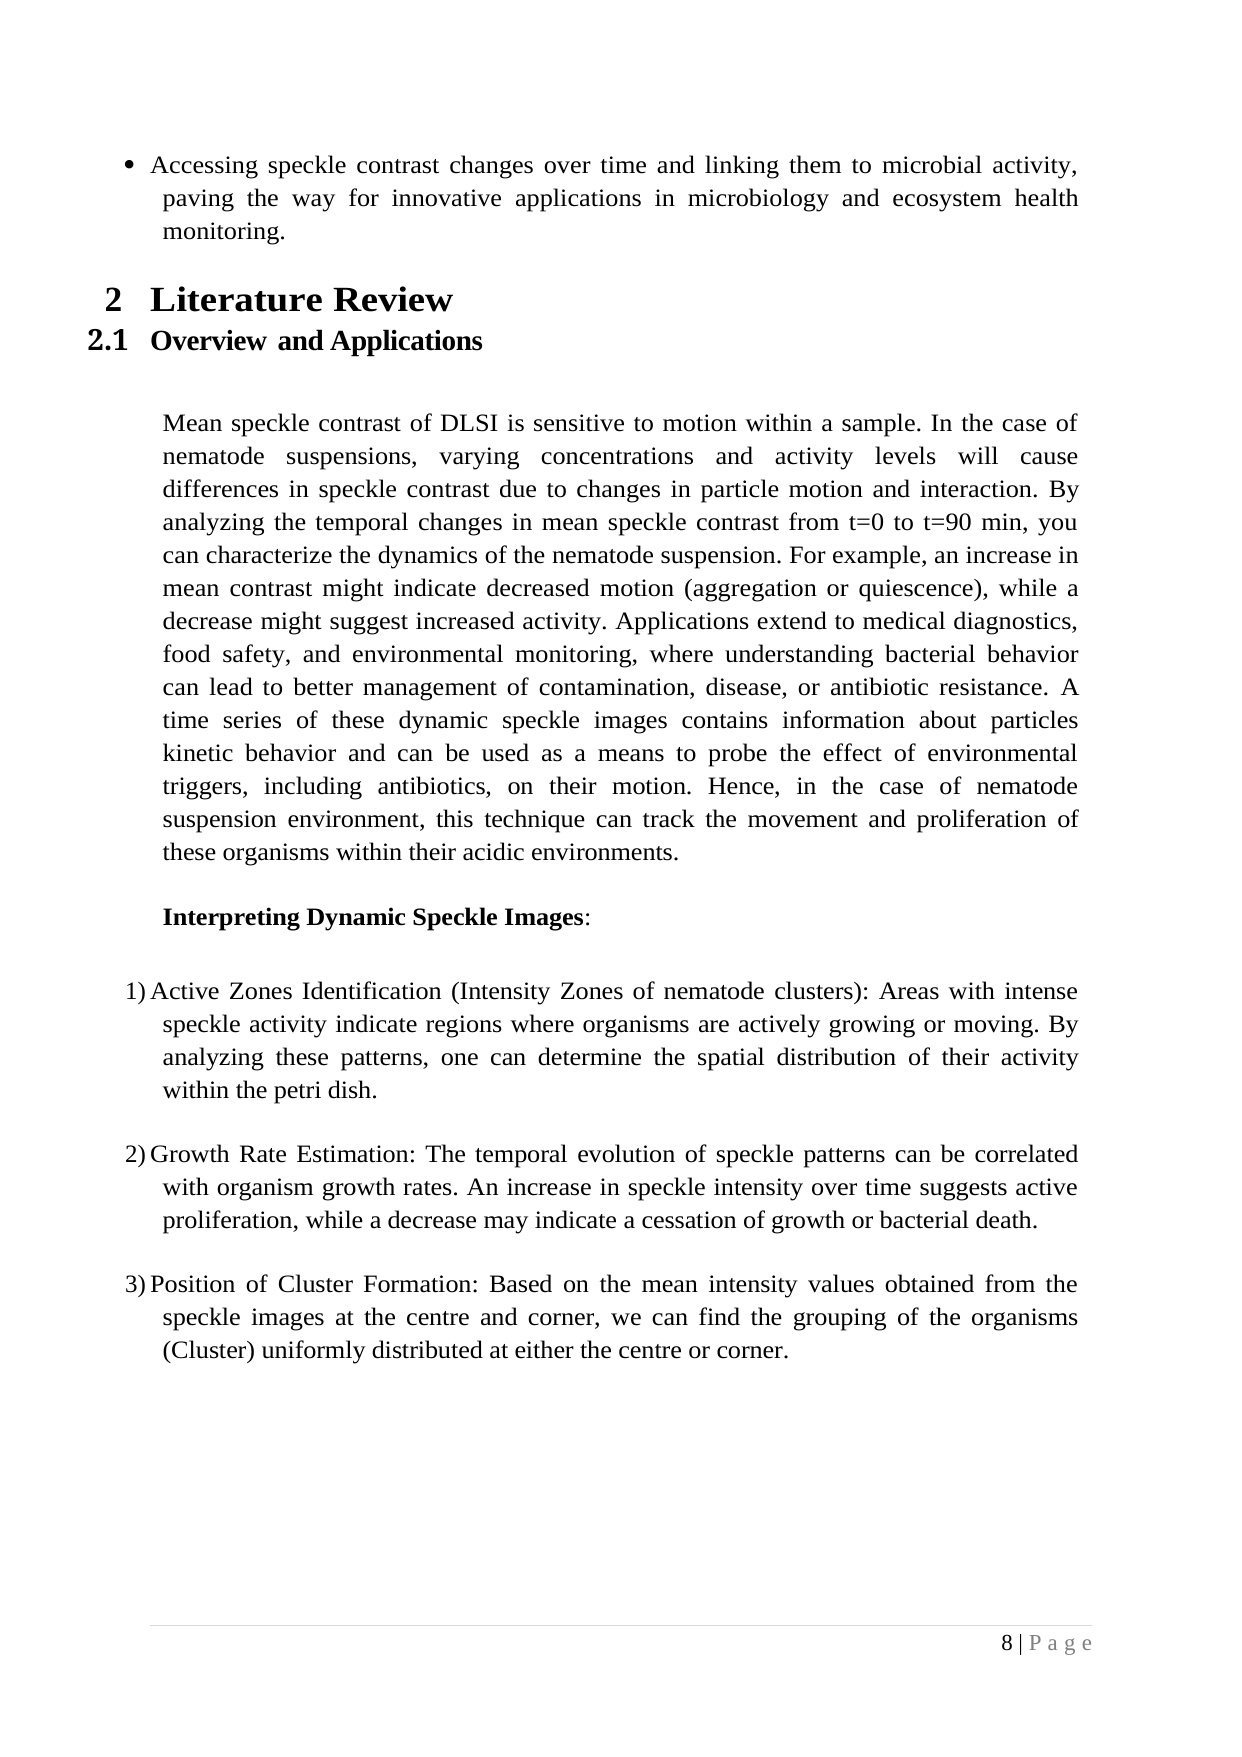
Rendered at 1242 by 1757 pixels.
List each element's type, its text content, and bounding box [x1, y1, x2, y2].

text Mean speckle contrast of DLSI is sensitive to motion within a sample. In the case of nematode suspensions, varying concentrations and activity levels will cause differences in speckle contrast due to changes in particle motion and interaction. By analyzing the temporal changes in mean speckle contrast from t=0 to t=90 min, you can characterize the dynamics of the nematode suspension. For example, an increase in mean contrast might indicate decreased motion (aggregation or quiescence), while a decrease might suggest increased activity. Applications extend to medical diagnostics, food safety, and environmental monitoring, where understanding bacterial behavior can lead to better management of contamination, disease, or antibiotic resistance. A time series of these dynamic speckle images contains information about particles kinetic behavior and can be used as a means to probe the effect of environmental triggers, including antibiotics, on their motion. Hence, in the case of nematode suspension environment, this technique can track the movement and proliferation of these organisms within their acidic environments. [162, 408, 1079, 866]
list Accessing speckle contrast changes over time and linking them to microbial activity, paving the way for innovative applications in microbiology and ecosystem health monitoring. [125, 150, 1079, 245]
list Growth Rate Estimation: The temporal evolution of speckle patterns can be correlated with organism growth rates. An increase in speckle intensity over time suggests active proliferation, while a decrease may indicate a cessation of growth or bacterial death. [125, 1139, 1079, 1234]
list Active Zones Identification (Intensity Zones of nematode clusters): Areas with intense speckle activity indicate regions where organisms are actively growing or moving. By analyzing these patterns, one can determine the spatial distribution of their activity within the petri dish. [125, 976, 1079, 1104]
text Interpreting Dynamic Speckle Images: [162, 902, 1079, 930]
subtitle Overview and Applications [87, 319, 1079, 359]
subtitle Literature Review [104, 278, 1079, 319]
list Position of Cluster Formation: Based on the mean intensity values obtained from the speckle images at the centre and corner, we can find the grouping of the organisms (Cluster) uniformly distributed at either the centre or corner. [125, 1269, 1079, 1364]
